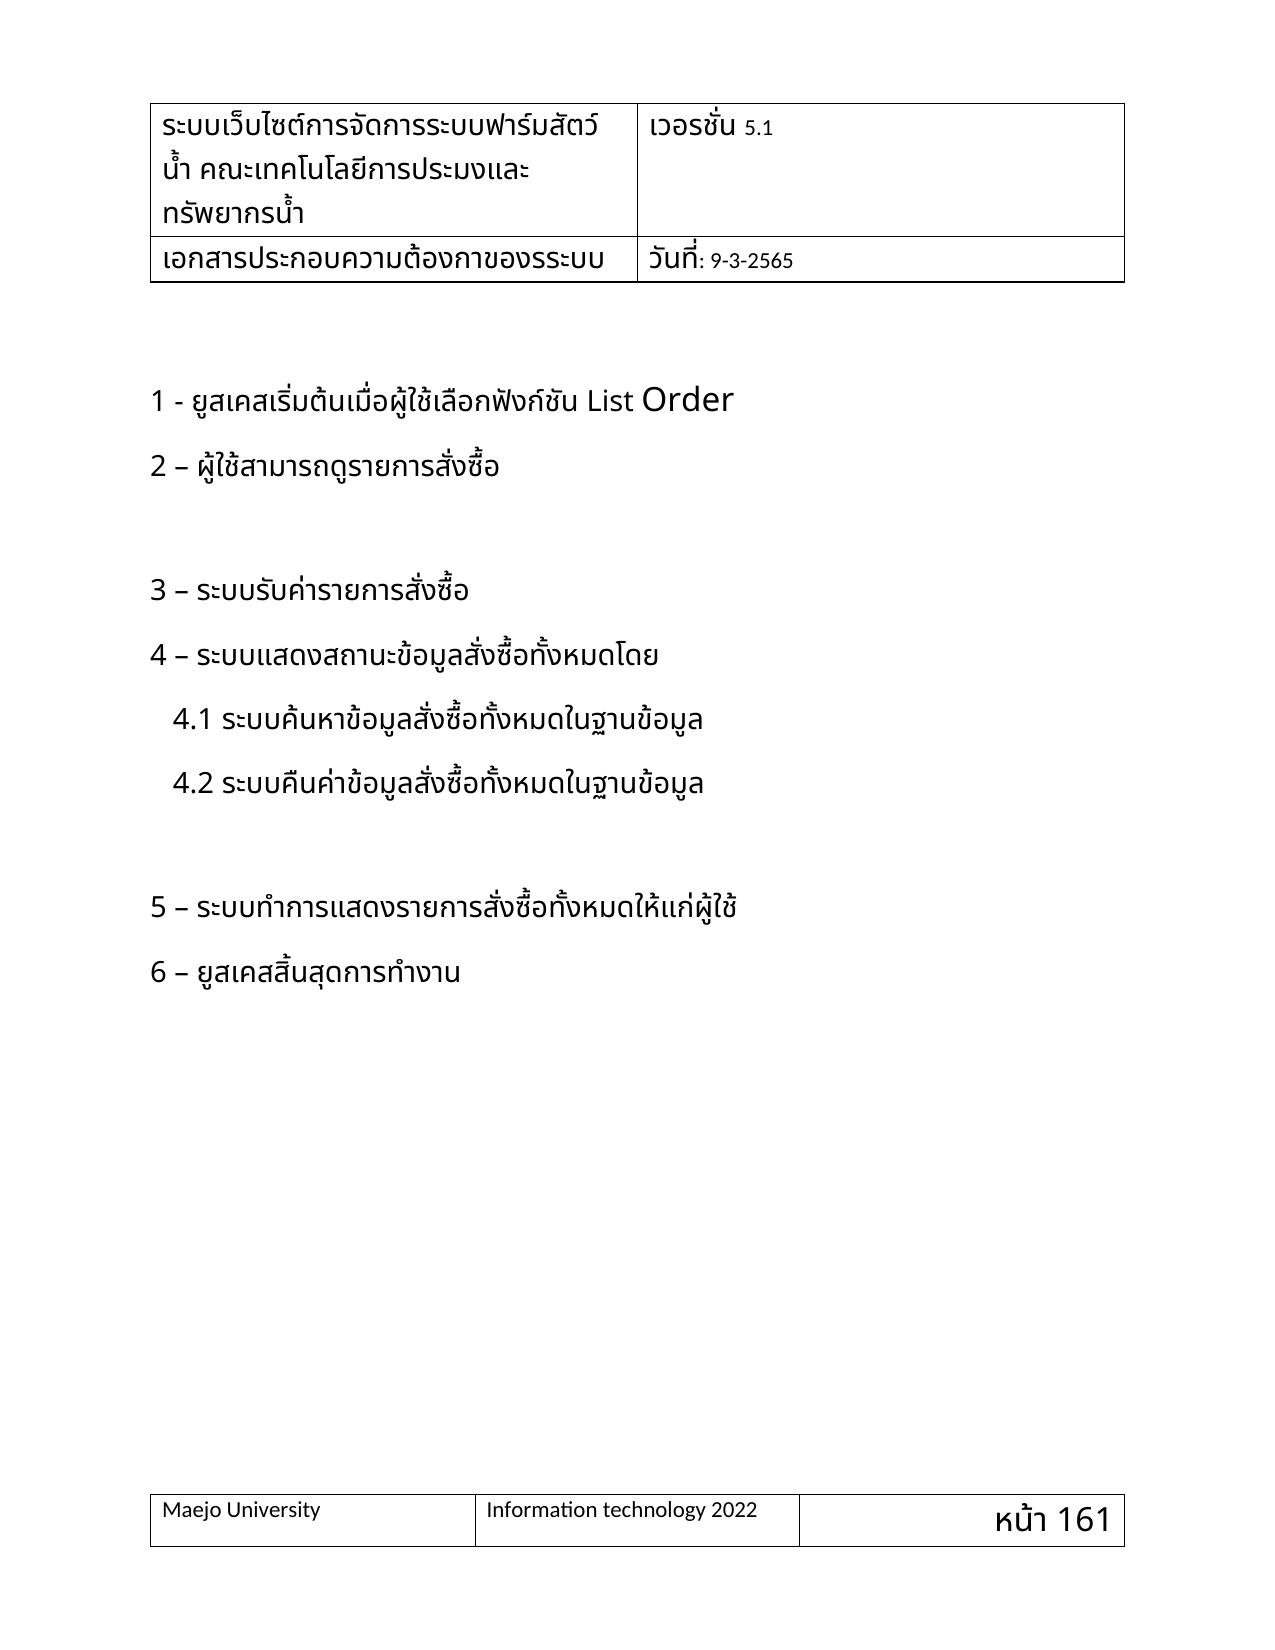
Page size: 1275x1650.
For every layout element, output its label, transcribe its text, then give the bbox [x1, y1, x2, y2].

text 2 – ผู้ใช้สามารถดูรายการสั่งซื้อ [150, 445, 1125, 489]
text 3 – ระบบรับค่ารายการสั่งซื้อ [150, 569, 1125, 613]
text 4 – ระบบแสดงสถานะข้อมูลสั่งซื้อทั้งหมดโดย [150, 634, 1125, 678]
text 4.1 ระบบค้นหาข้อมูลสั่งซื้อทั้งหมดในฐานข้อมูล [150, 698, 1125, 742]
text 5 – ระบบทำการแสดงรายการสั่งซื้อทั้งหมดให้แก่ผู้ใช้ [150, 887, 1125, 931]
text 4.2 ระบบคืนค่าข้อมูลสั่งซื้อทั้งหมดในฐานข้อมูล [150, 763, 1125, 807]
text 1 - ยูสเคสเริ่มต้นเมื่อผู้ใช้เลือกฟังก์ชัน List Order [150, 376, 1125, 425]
text 6 – ยูสเคสสิ้นสุดการทำงาน [150, 951, 1125, 995]
